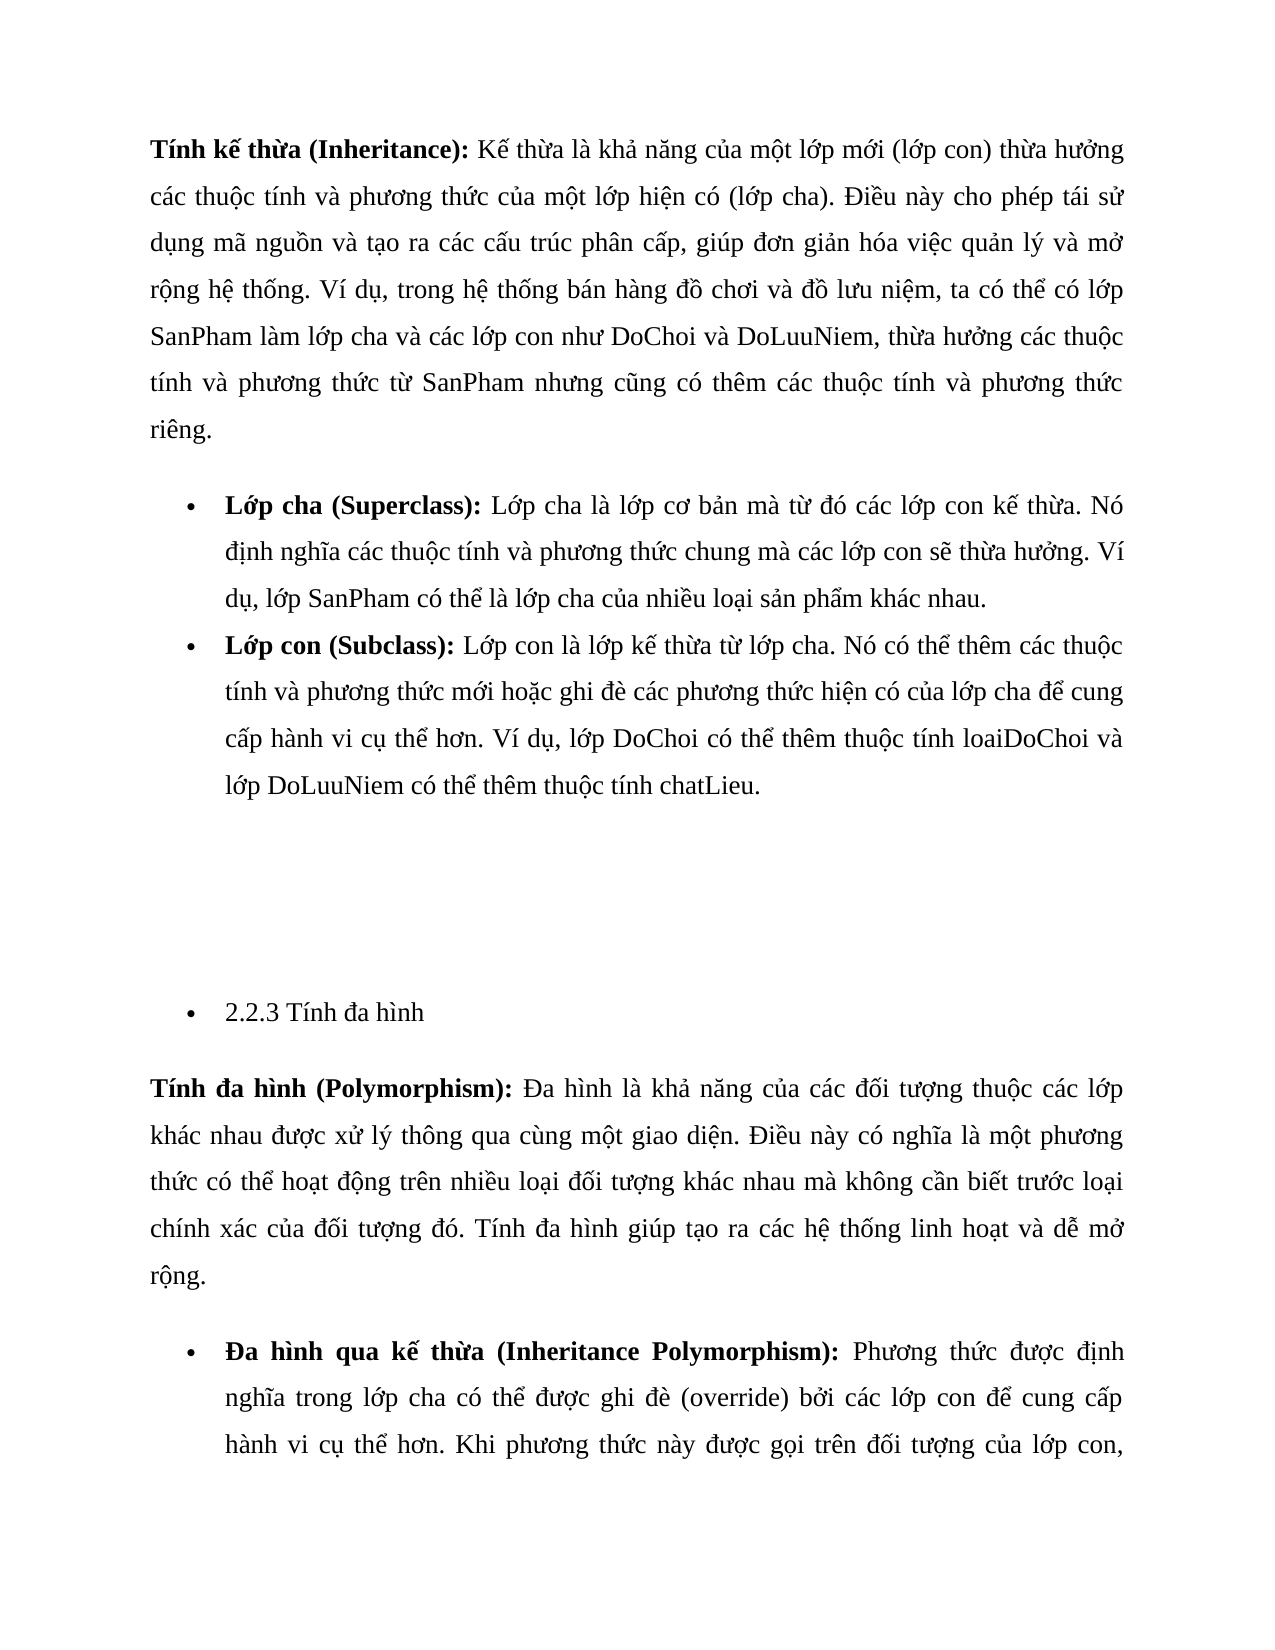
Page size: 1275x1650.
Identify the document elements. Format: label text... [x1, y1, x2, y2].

text Tính đa hình (Polymorphism): Đa hình là khả năng của các đối tượng thuộc các lớp khác nhau được xử lý thông qua cùng một giao diện. Điều này có nghĩa là một phương thức có thể hoạt động trên nhiều loại đối tượng khác nhau mà không cần biết trước loại chính xác của đối tượng đó. Tính đa hình giúp tạo ra các hệ thống linh hoạt và dễ mở rộng. [150, 1072, 1125, 1290]
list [187, 1334, 1125, 1459]
list 2.2.3 Tính đa hình [187, 996, 1125, 1027]
list Lớp cha (Superclass): Lớp cha là lớp cơ bản mà từ đó các lớp con kế thừa. Nó định nghĩa các thuộc tính và phương thức chung mà các lớp con sẽ thừa hưởng. Ví dụ, lớp SanPham có thể là lớp cha của nhiều loại sản phẩm khác nhau. [187, 489, 1125, 613]
text Tính kế thừa (Inheritance): Kế thừa là khả năng của một lớp mới (lớp con) thừa hưởng các thuộc tính và phương thức của một lớp hiện có (lớp cha). Điều này cho phép tái sử dụng mã nguồn và tạo ra các cấu trúc phân cấp, giúp đơn giản hóa việc quản lý và mở rộng hệ thống. Ví dụ, trong hệ thống bán hàng đồ chơi và đồ lưu niệm, ta có thể có lớp SanPham làm lớp cha và các lớp con như DoChoi và DoLuuNiem, thừa hưởng các thuộc tính và phương thức từ SanPham nhưng cũng có thêm các thuộc tính và phương thức riêng. [150, 133, 1125, 444]
list Lớp con (Subclass): Lớp con là lớp kế thừa từ lớp cha. Nó có thể thêm các thuộc tính và phương thức mới hoặc ghi đè các phương thức hiện có của lớp cha để cung cấp hành vi cụ thể hơn. Ví dụ, lớp DoChoi có thể thêm thuộc tính loaiDoChoi và lớp DoLuuNiem có thể thêm thuộc tính chatLieu. [187, 629, 1125, 800]
